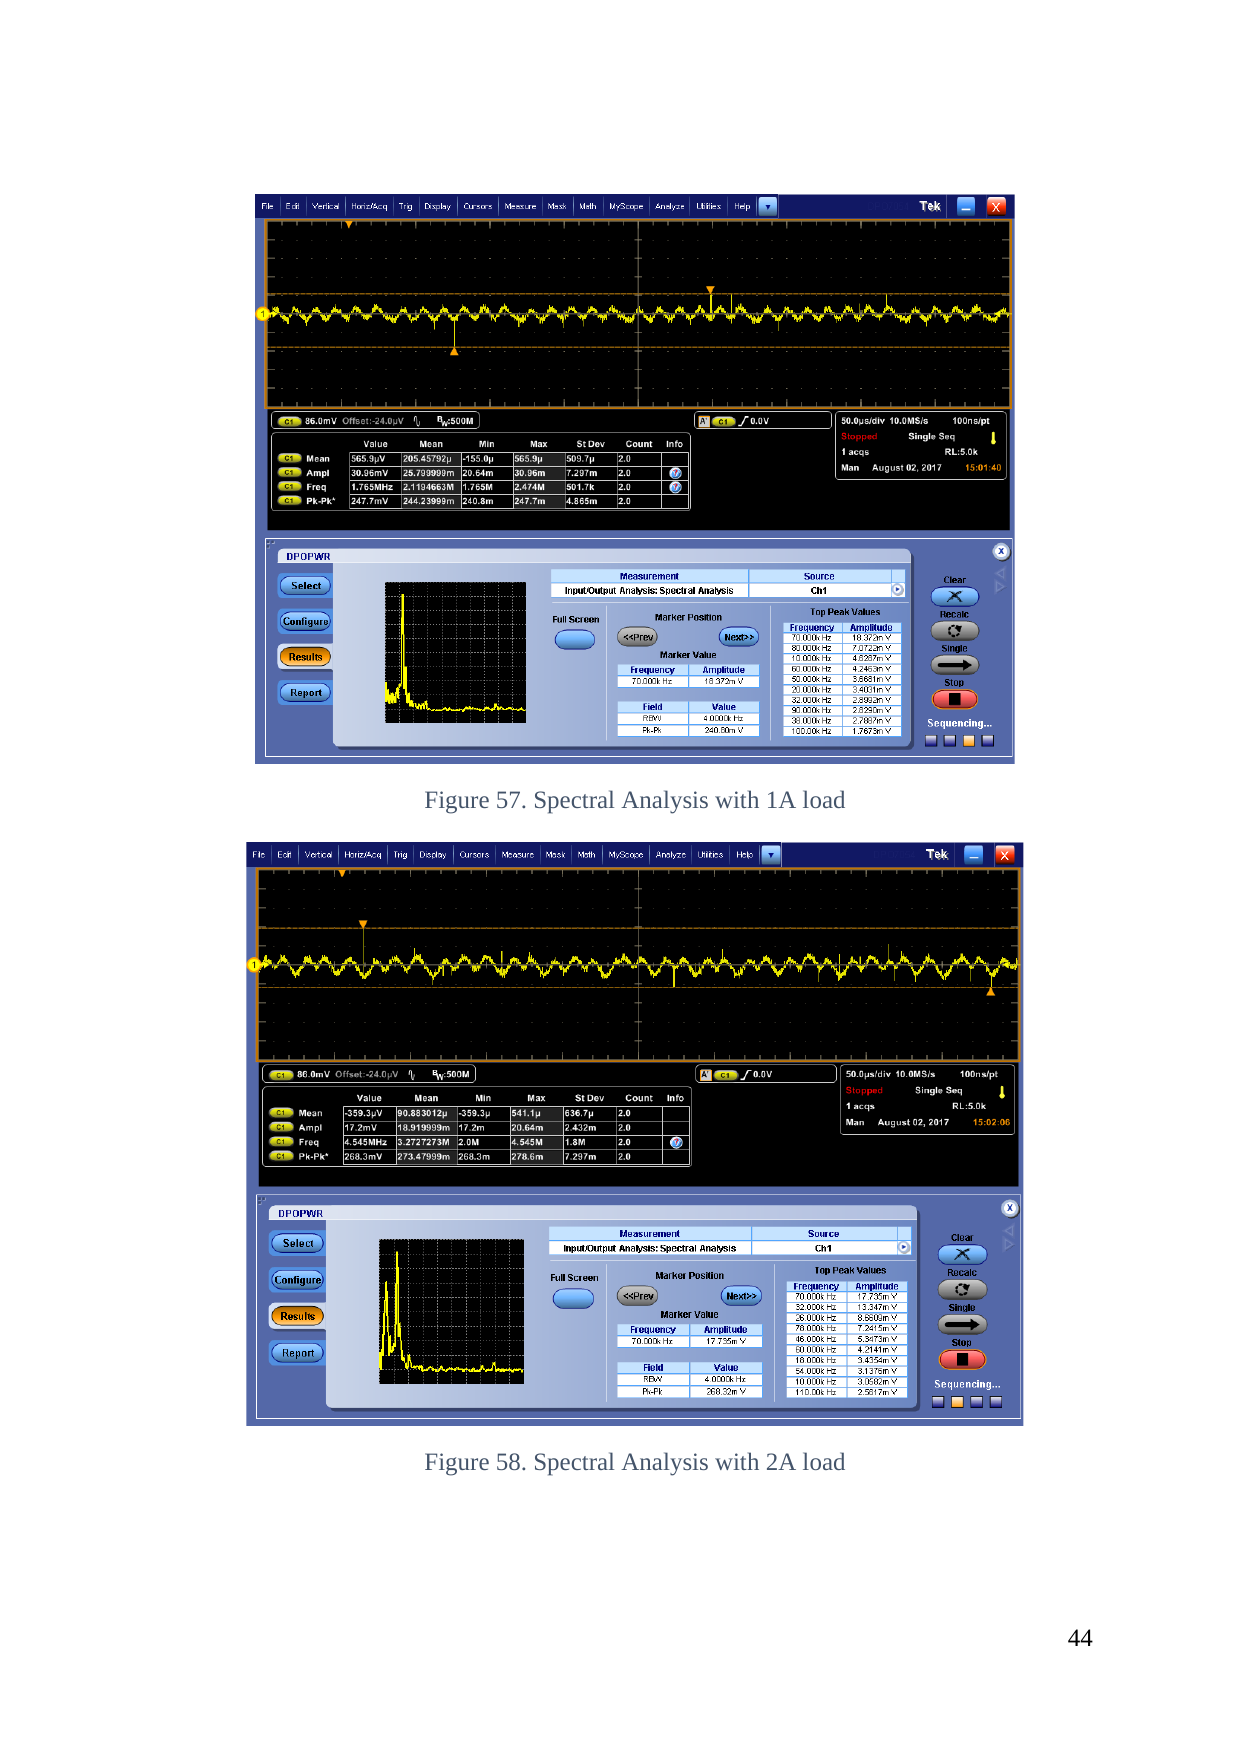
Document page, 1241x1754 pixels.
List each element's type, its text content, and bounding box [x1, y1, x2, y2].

text Figure 57. Spectral Analysis with 1A load [177, 785, 1092, 814]
picture [246, 842, 1024, 1426]
text Figure 58. Spectral Analysis with 2A load [177, 1447, 1092, 1476]
picture [255, 194, 1015, 764]
